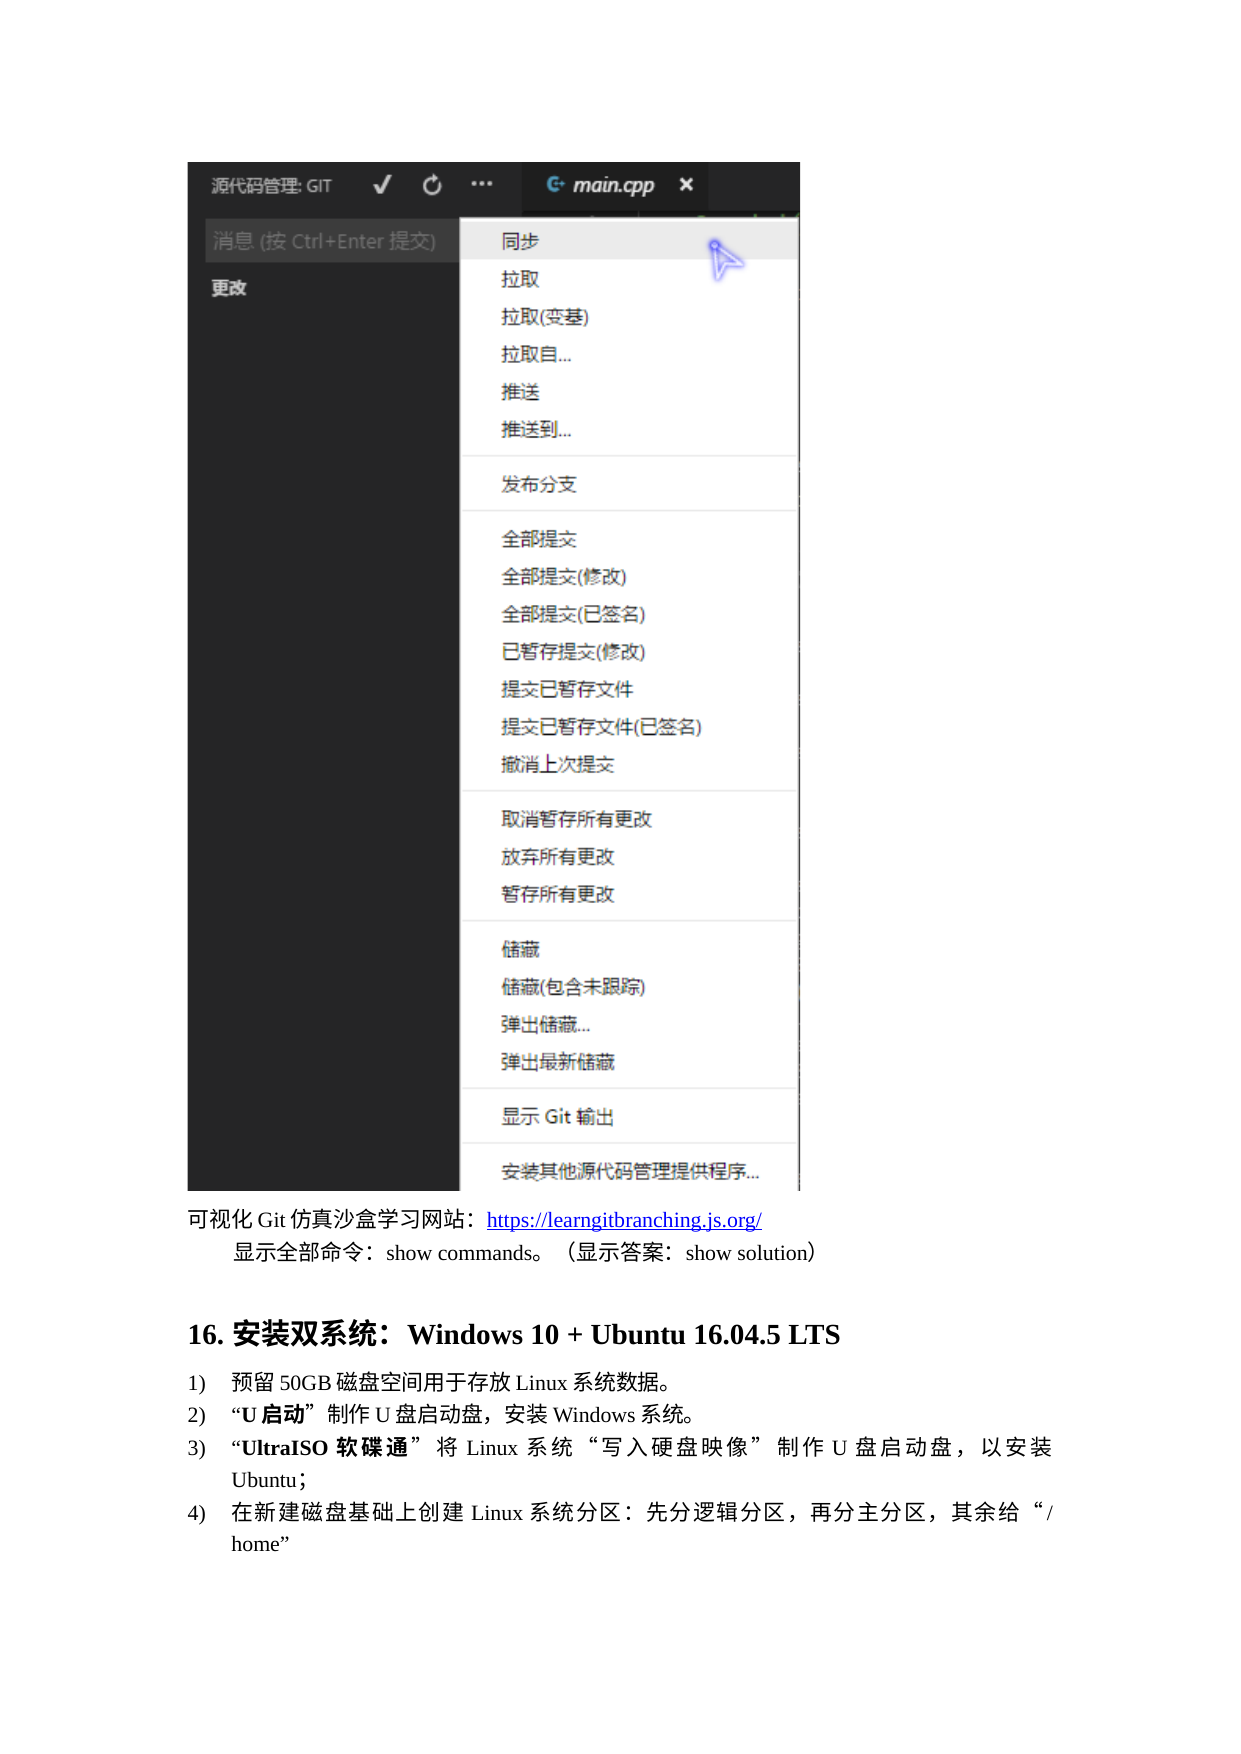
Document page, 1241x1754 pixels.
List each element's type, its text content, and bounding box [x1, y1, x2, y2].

list 在新建磁盘基础上创建Linux系统分区：先分逻辑分区，再分主分区，其余给“/home” [187, 1494, 1053, 1559]
picture [187, 162, 800, 1191]
list “U启动”制作U盘启动盘，安装Windows系统。 [187, 1397, 1053, 1429]
list “UltraISO软碟通”将Linux系统“写入硬盘映像”制作U盘启动盘，以安装Ubuntu； [187, 1429, 1053, 1494]
text 可视化Git仿真沙盒学习网站：https://learngitbranching.js.org/ [187, 1202, 1053, 1234]
list 预留50GB磁盘空间用于存放Linux系统数据。 [187, 1364, 1053, 1397]
list 安装双系统：Windows 10 + Ubuntu 16.04.5 LTS [187, 1299, 1053, 1364]
text 显示全部命令：show commands。（显示答案：show solution） [187, 1234, 1053, 1267]
